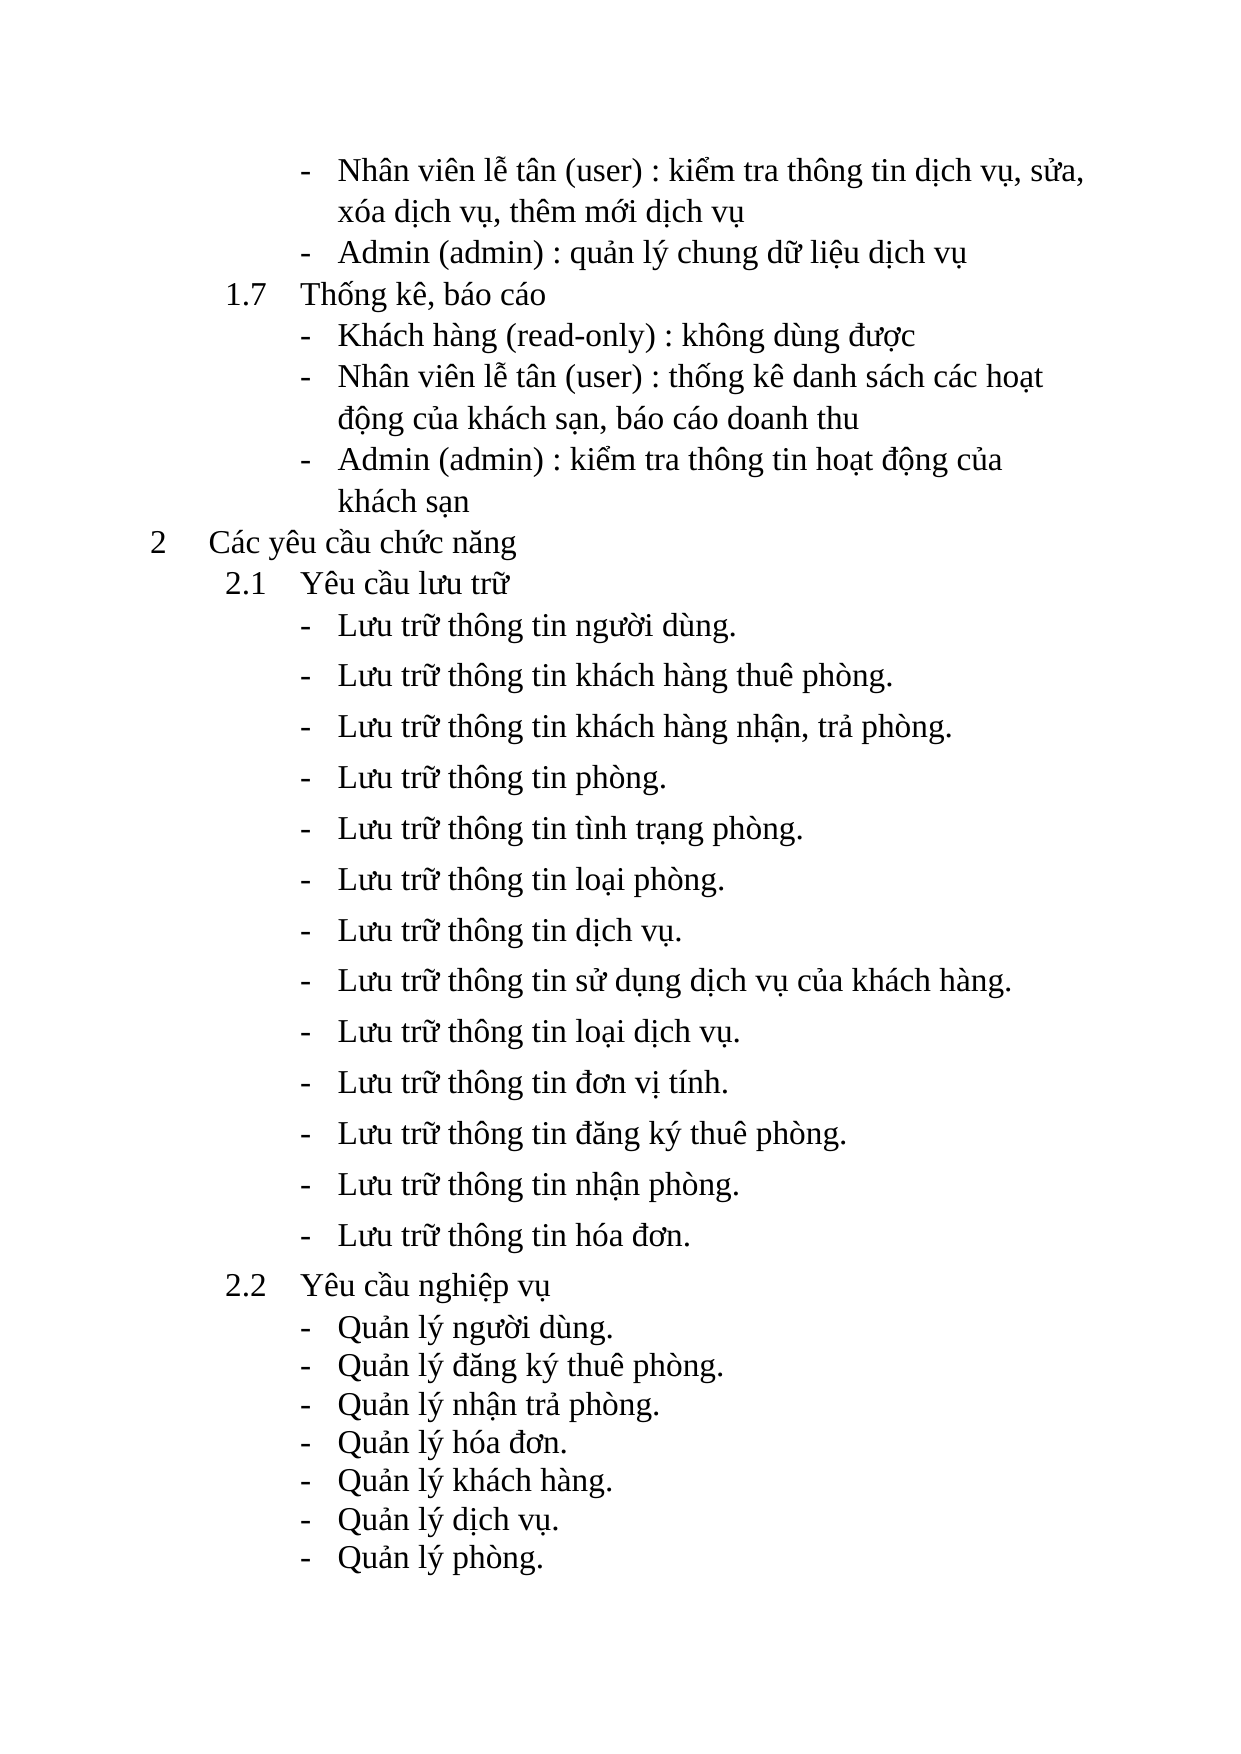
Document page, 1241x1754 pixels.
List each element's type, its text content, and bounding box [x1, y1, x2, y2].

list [300, 315, 1090, 354]
list Lưu trữ thông tin khách hàng thuê phòng. [300, 656, 1090, 694]
list Lưu trữ thông tin hóa đơn. [300, 1215, 1090, 1253]
list Yêu cầu lưu trữ [225, 563, 1090, 602]
list Quản lý khách hàng. [300, 1460, 1090, 1499]
list Nhân viên lễ tân (user) : kiểm tra thông tin dịch vụ, sửa, xóa dịch vụ, thêm mới dịch vụ [300, 150, 1090, 230]
list Các yêu cầu chức năng [150, 522, 1090, 561]
list Admin (admin) : kiểm tra thông tin hoạt động của khách sạn [300, 439, 1090, 519]
list Yêu cầu nghiệp vụ [225, 1266, 1090, 1304]
list Lưu trữ thông tin đơn vị tính. [300, 1062, 1090, 1101]
list Lưu trữ thông tin phòng. [300, 757, 1090, 796]
list Admin (admin) : quản lý chung dữ liệu dịch vụ [300, 233, 1090, 271]
list Lưu trữ thông tin tình trạng phòng. [300, 808, 1090, 847]
list Lưu trữ thông tin nhận phòng. [300, 1164, 1090, 1202]
list Quản lý nhận trả phòng. [300, 1384, 1090, 1422]
list Lưu trữ thông tin loại dịch vụ. [300, 1012, 1090, 1050]
list Lưu trữ thông tin sử dụng dịch vụ của khách hàng. [300, 961, 1090, 999]
list Lưu trữ thông tin loại phòng. [300, 859, 1090, 897]
list Quản lý người dùng. [300, 1307, 1090, 1345]
list Lưu trữ thông tin dịch vụ. [300, 910, 1090, 948]
list Lưu trữ thông tin người dùng. [300, 605, 1090, 643]
list Thống kê, báo cáo [225, 274, 1090, 312]
list Quản lý hóa đơn. [300, 1422, 1090, 1460]
list Nhân viên lễ tân (user) : thống kê danh sách các hoạt động của khách sạn, báo cáo doanh thu [300, 357, 1090, 436]
list Quản lý đăng ký thuê phòng. [300, 1345, 1090, 1384]
list Quản lý phòng. [300, 1537, 1090, 1575]
list Quản lý dịch vụ. [300, 1499, 1090, 1537]
list Lưu trữ thông tin khách hàng nhận, trả phòng. [300, 707, 1090, 745]
list Lưu trữ thông tin đăng ký thuê phòng. [300, 1113, 1090, 1152]
